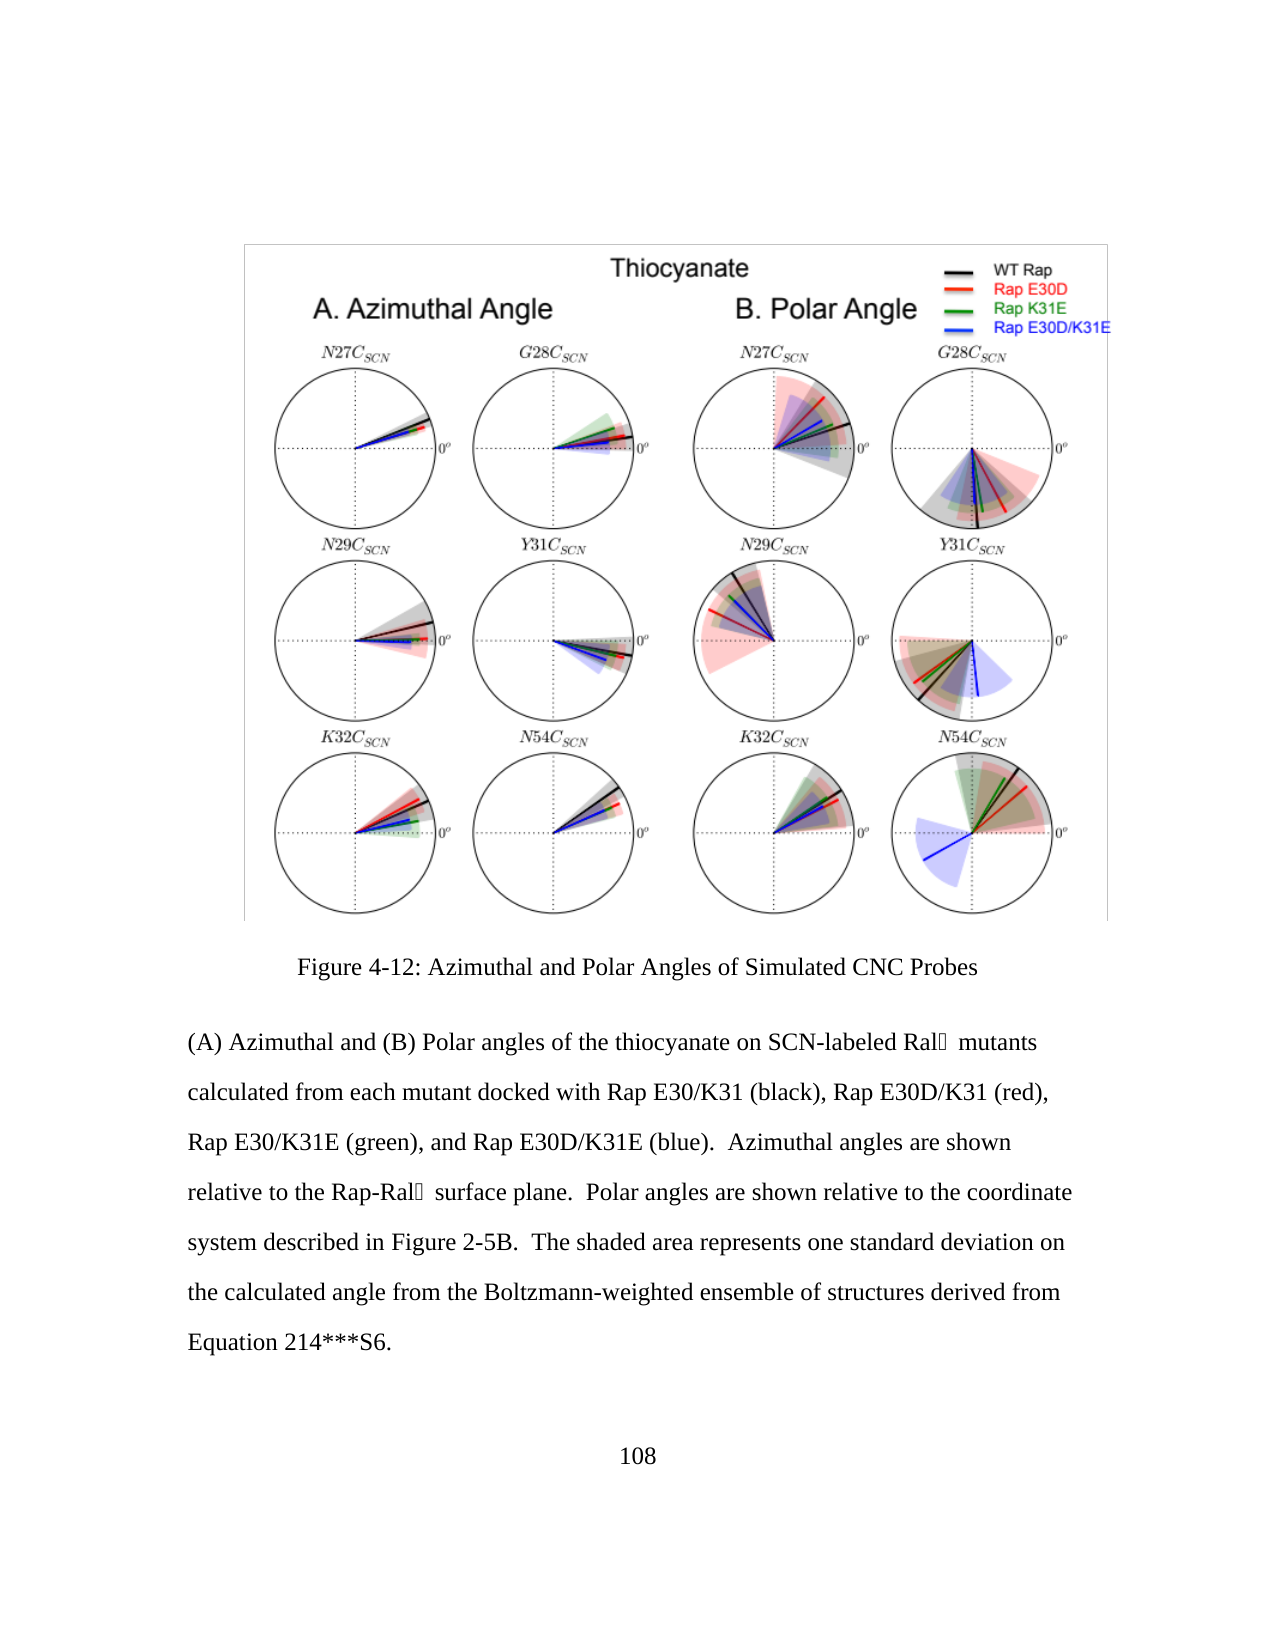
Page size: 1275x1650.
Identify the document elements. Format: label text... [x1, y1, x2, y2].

text (A) Azimuthal and (B) Polar angles of the thiocyanate on SCN-labeled Ral mutants calculated from each mutant docked with Rap E30/K31 (black), Rap E30D/K31 (red), Rap E30/K31E (green), and Rap E30D/K31E (blue). Azimuthal angles are shown relative to the Rap-Ral surface plane. Polar angles are shown relative to the coordinate system described in Figure 2-5B. The shaded area represents one standard deviation on the calculated angle from the Boltzmann-weighted ensemble of structures derived from Equation ***S6. [187, 1006, 1087, 1356]
